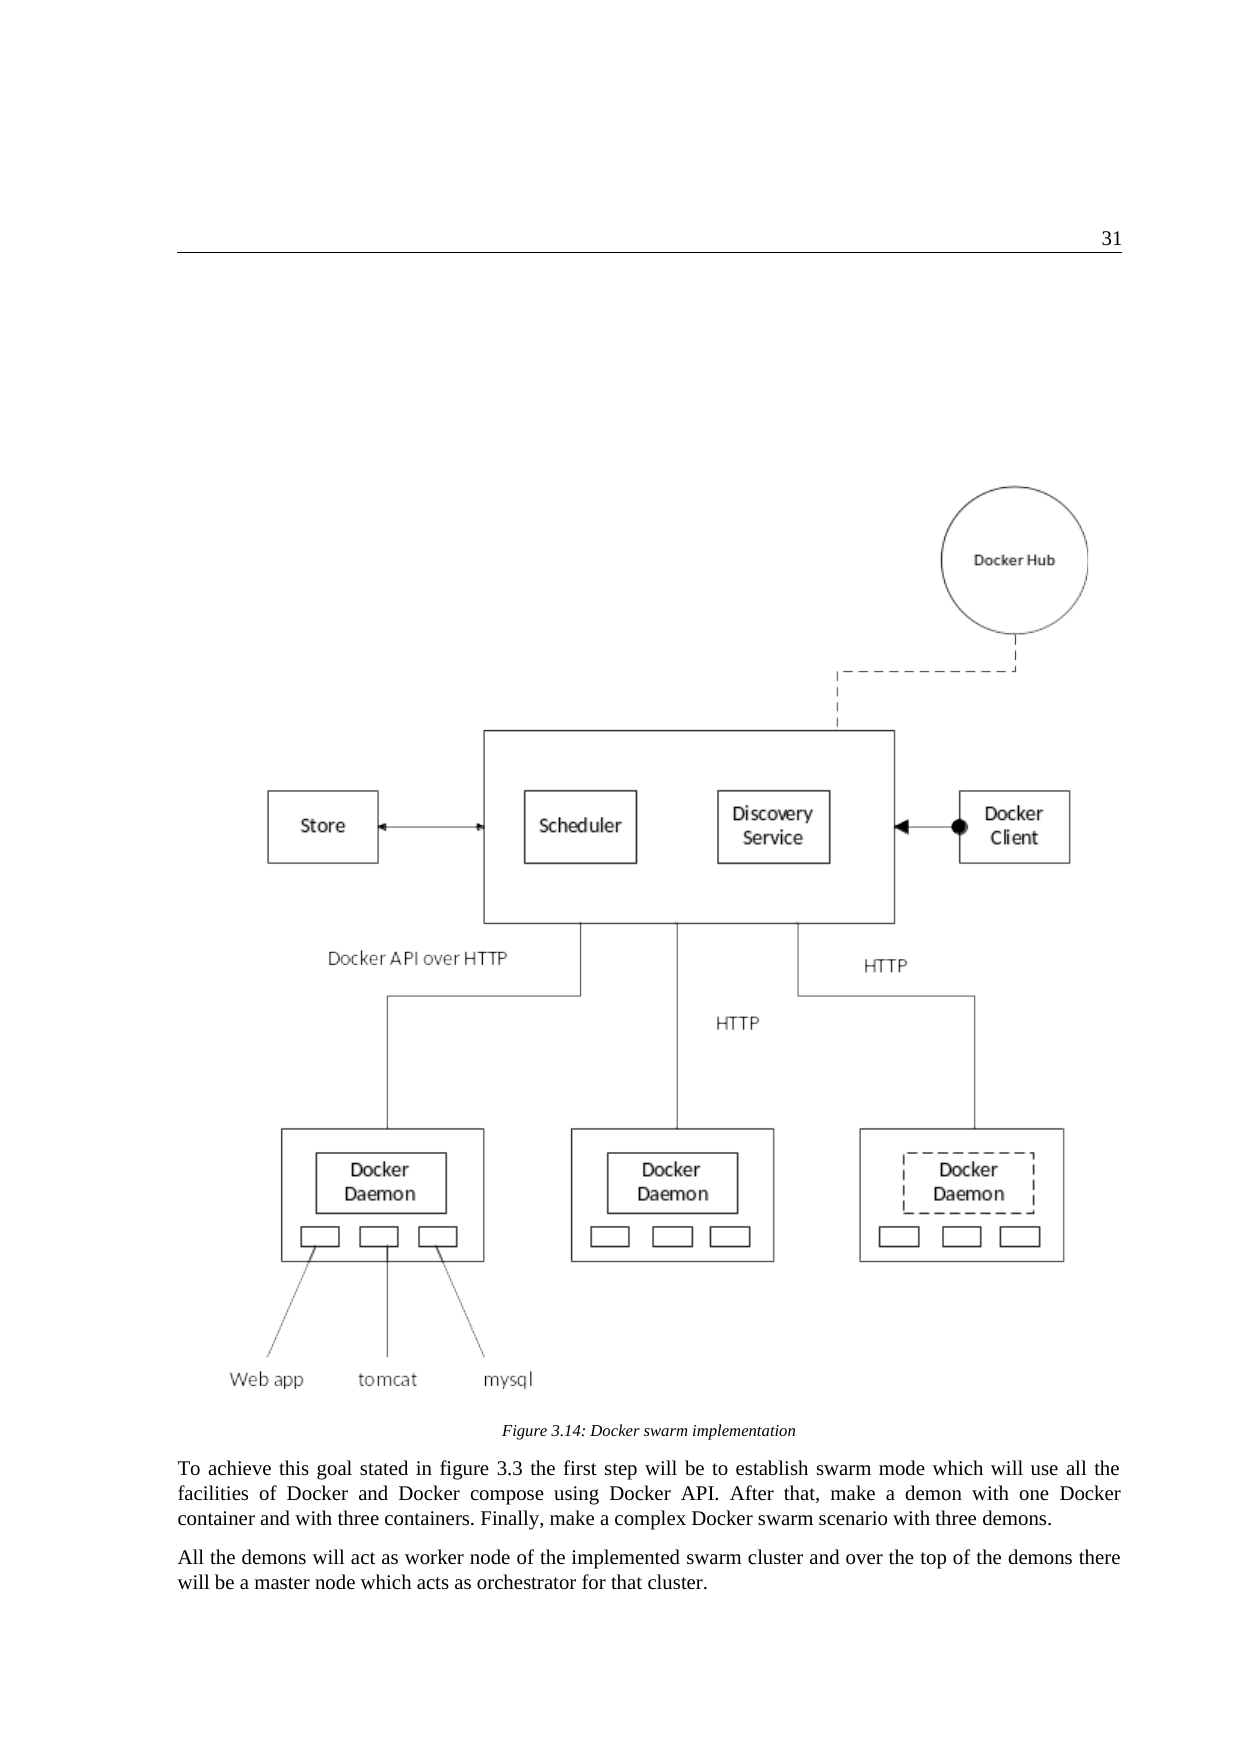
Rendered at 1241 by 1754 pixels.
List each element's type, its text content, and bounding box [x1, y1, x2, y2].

text All the demons will act as worker node of the implemented swarm cluster and over the top of the demons there will be a master node which acts as orchestrator for that cluster. [177, 1544, 1122, 1594]
text To achieve this goal stated in figure 3.3 the first step will be to establish swarm mode which will use all the facilities of Docker and Docker compose using Docker API. After that, make a demon with one Docker container and with three containers. Finally, make a complex Docker swarm scenario with three demons. [177, 1455, 1122, 1530]
